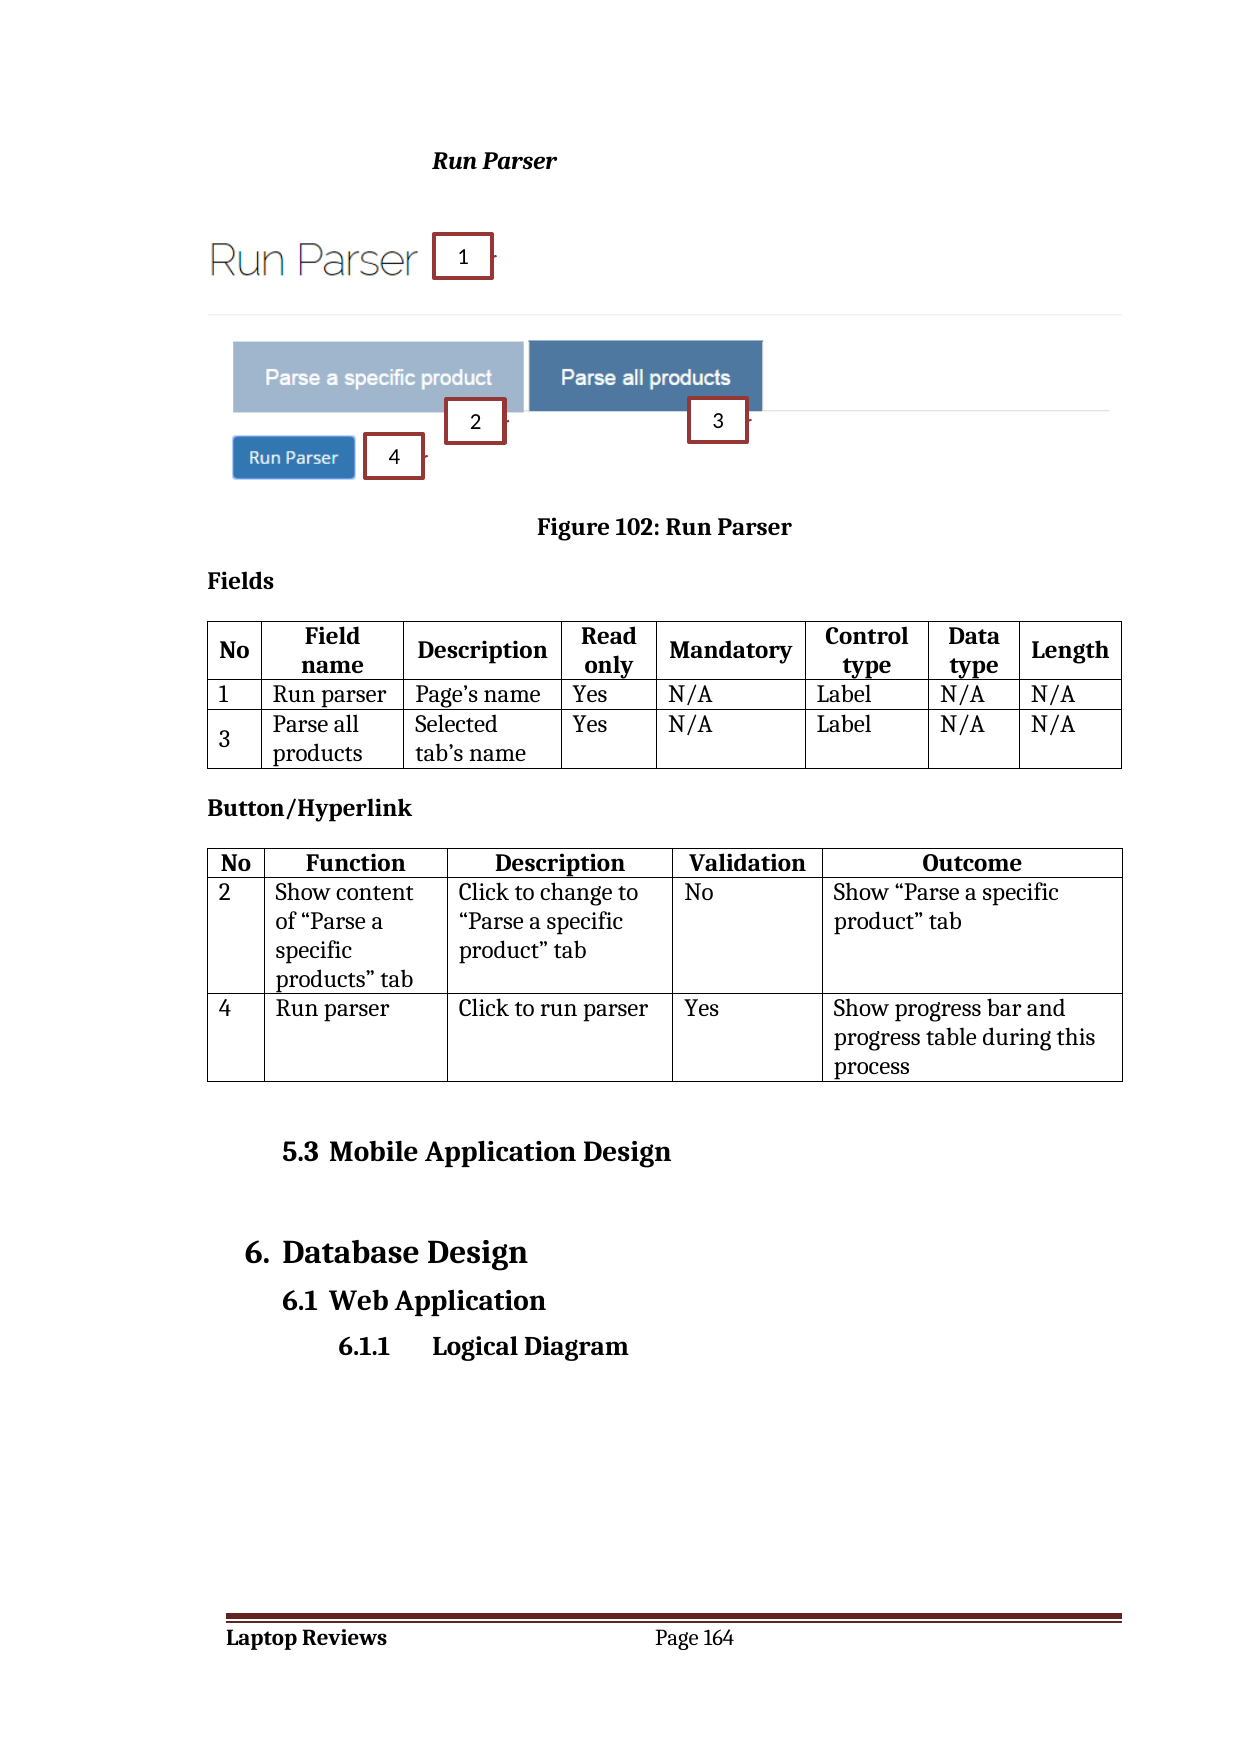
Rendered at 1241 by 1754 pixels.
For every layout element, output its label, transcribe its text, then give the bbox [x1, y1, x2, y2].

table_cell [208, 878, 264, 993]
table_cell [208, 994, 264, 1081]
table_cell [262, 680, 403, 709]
subtitle Logical Diagram [338, 1331, 1122, 1362]
subtitle Run Parser [432, 147, 1122, 176]
text Button/Hyperlink [207, 794, 1122, 822]
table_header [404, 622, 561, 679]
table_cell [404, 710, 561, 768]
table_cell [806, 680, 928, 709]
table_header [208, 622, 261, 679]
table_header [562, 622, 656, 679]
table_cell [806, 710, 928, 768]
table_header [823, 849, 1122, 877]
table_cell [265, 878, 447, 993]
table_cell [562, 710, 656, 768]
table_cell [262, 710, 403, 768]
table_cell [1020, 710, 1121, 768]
subtitle Mobile Application Design [282, 1135, 1122, 1168]
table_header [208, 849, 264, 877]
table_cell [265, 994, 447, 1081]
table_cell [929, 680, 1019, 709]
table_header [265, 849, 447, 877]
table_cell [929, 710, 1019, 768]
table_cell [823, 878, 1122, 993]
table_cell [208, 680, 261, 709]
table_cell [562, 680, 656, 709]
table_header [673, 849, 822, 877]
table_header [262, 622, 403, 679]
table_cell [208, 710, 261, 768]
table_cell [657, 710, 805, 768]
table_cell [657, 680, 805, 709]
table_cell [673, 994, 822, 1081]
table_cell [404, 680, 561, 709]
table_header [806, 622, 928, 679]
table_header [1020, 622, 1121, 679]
text Fields [207, 567, 1122, 596]
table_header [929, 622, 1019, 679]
text Figure 102: Run Parser [207, 513, 1122, 542]
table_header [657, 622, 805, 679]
subtitle Database Design [244, 1234, 1122, 1272]
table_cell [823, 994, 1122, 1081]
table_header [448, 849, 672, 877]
subtitle Web Application [282, 1284, 1122, 1318]
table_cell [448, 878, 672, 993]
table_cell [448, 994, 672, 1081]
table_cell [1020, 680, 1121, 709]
picture [207, 233, 1122, 489]
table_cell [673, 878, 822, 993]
